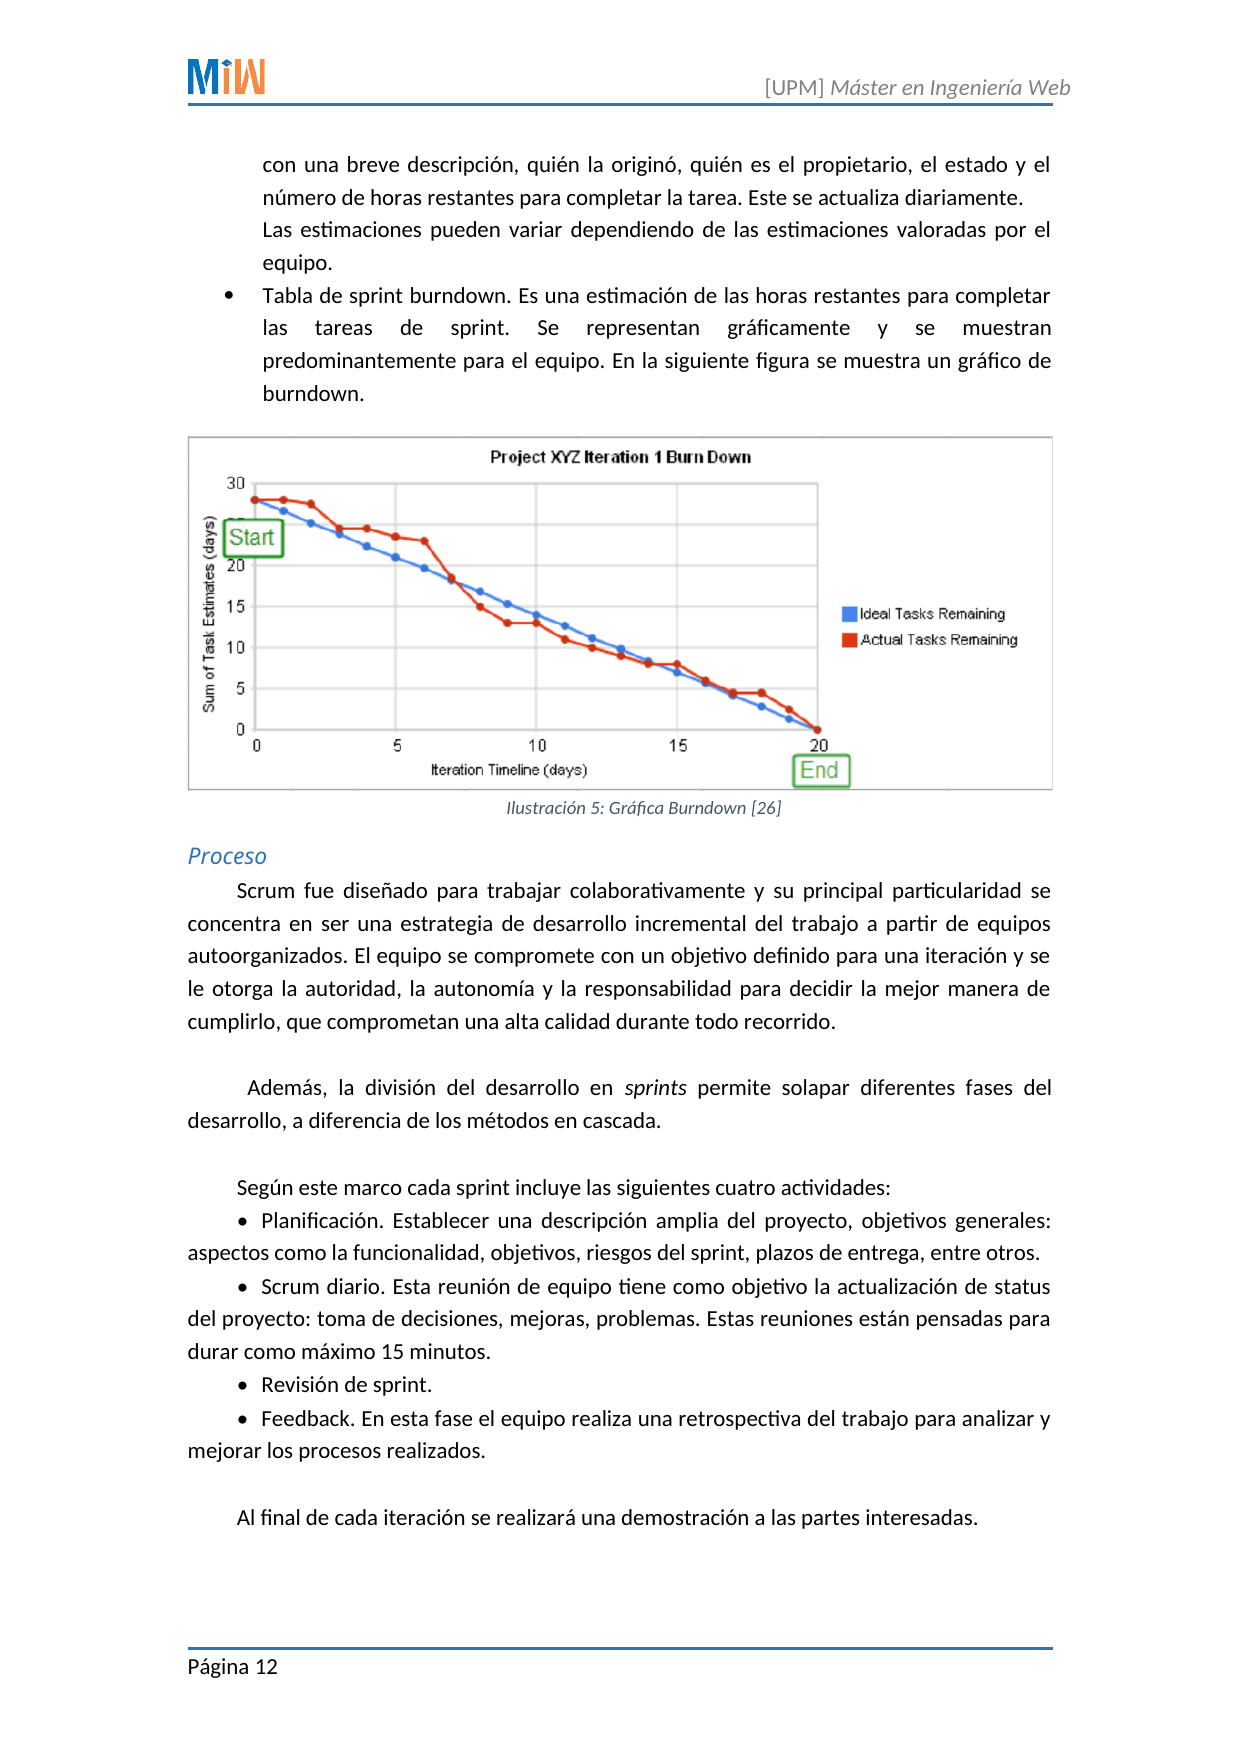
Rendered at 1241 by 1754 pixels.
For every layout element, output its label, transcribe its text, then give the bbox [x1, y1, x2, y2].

list Tabla de sprint burndown. Es una estimación de las horas restantes para completar las tareas de sprint. Se representan gráficamente y se muestran predominantemente para el equipo. En la siguiente figura se muestra un gráfico de burndown. [225, 281, 1053, 407]
text • Planificación. Establecer una descripción amplia del proyecto, objetivos generales: aspectos como la funcionalidad, objetivos, riesgos del sprint, plazos de entrega, entre otros. [187, 1206, 1053, 1267]
text • Feedback. En esta fase el equipo realiza una retrospectiva del trabajo para analizar y mejorar los procesos realizados. [187, 1404, 1053, 1464]
text • Revisión de sprint. [187, 1370, 1053, 1398]
text Además, la división del desarrollo en sprints permite solapar diferentes fases del desarrollo, a diferencia de los métodos en cascada. [187, 1073, 1053, 1134]
text Al final de cada iteración se realizará una demostración a las partes interesadas. [187, 1503, 1053, 1531]
text Ilustración 5: Gráfica Burndown [187, 796, 1053, 819]
picture [187, 59, 265, 95]
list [225, 150, 1053, 211]
text Según este marco cada sprint incluye las siguientes cuatro actividades: [187, 1173, 1053, 1201]
subtitle Proceso [187, 839, 1053, 871]
picture [187, 436, 1053, 791]
text Scrum fue diseñado para trabajar colaborativamente y su principal particularidad se concentra en ser una estrategia de desarrollo incremental del trabajo a partir de equipos autoorganizados. El equipo se compromete con un objetivo definido para una iteración y se le otorga la autoridad, la autonomía y la responsabilidad para decidir la mejor manera de cumplirlo, que comprometan una alta calidad durante todo recorrido. [187, 876, 1053, 1035]
list Las estimaciones pueden variar dependiendo de las estimaciones valoradas por el equipo. [262, 215, 1053, 276]
text • Scrum diario. Esta reunión de equipo tiene como objetivo la actualización de status del proyecto: toma de decisiones, mejoras, problemas. Estas reuniones están pensadas para durar como máximo 15 minutos. [187, 1272, 1053, 1365]
